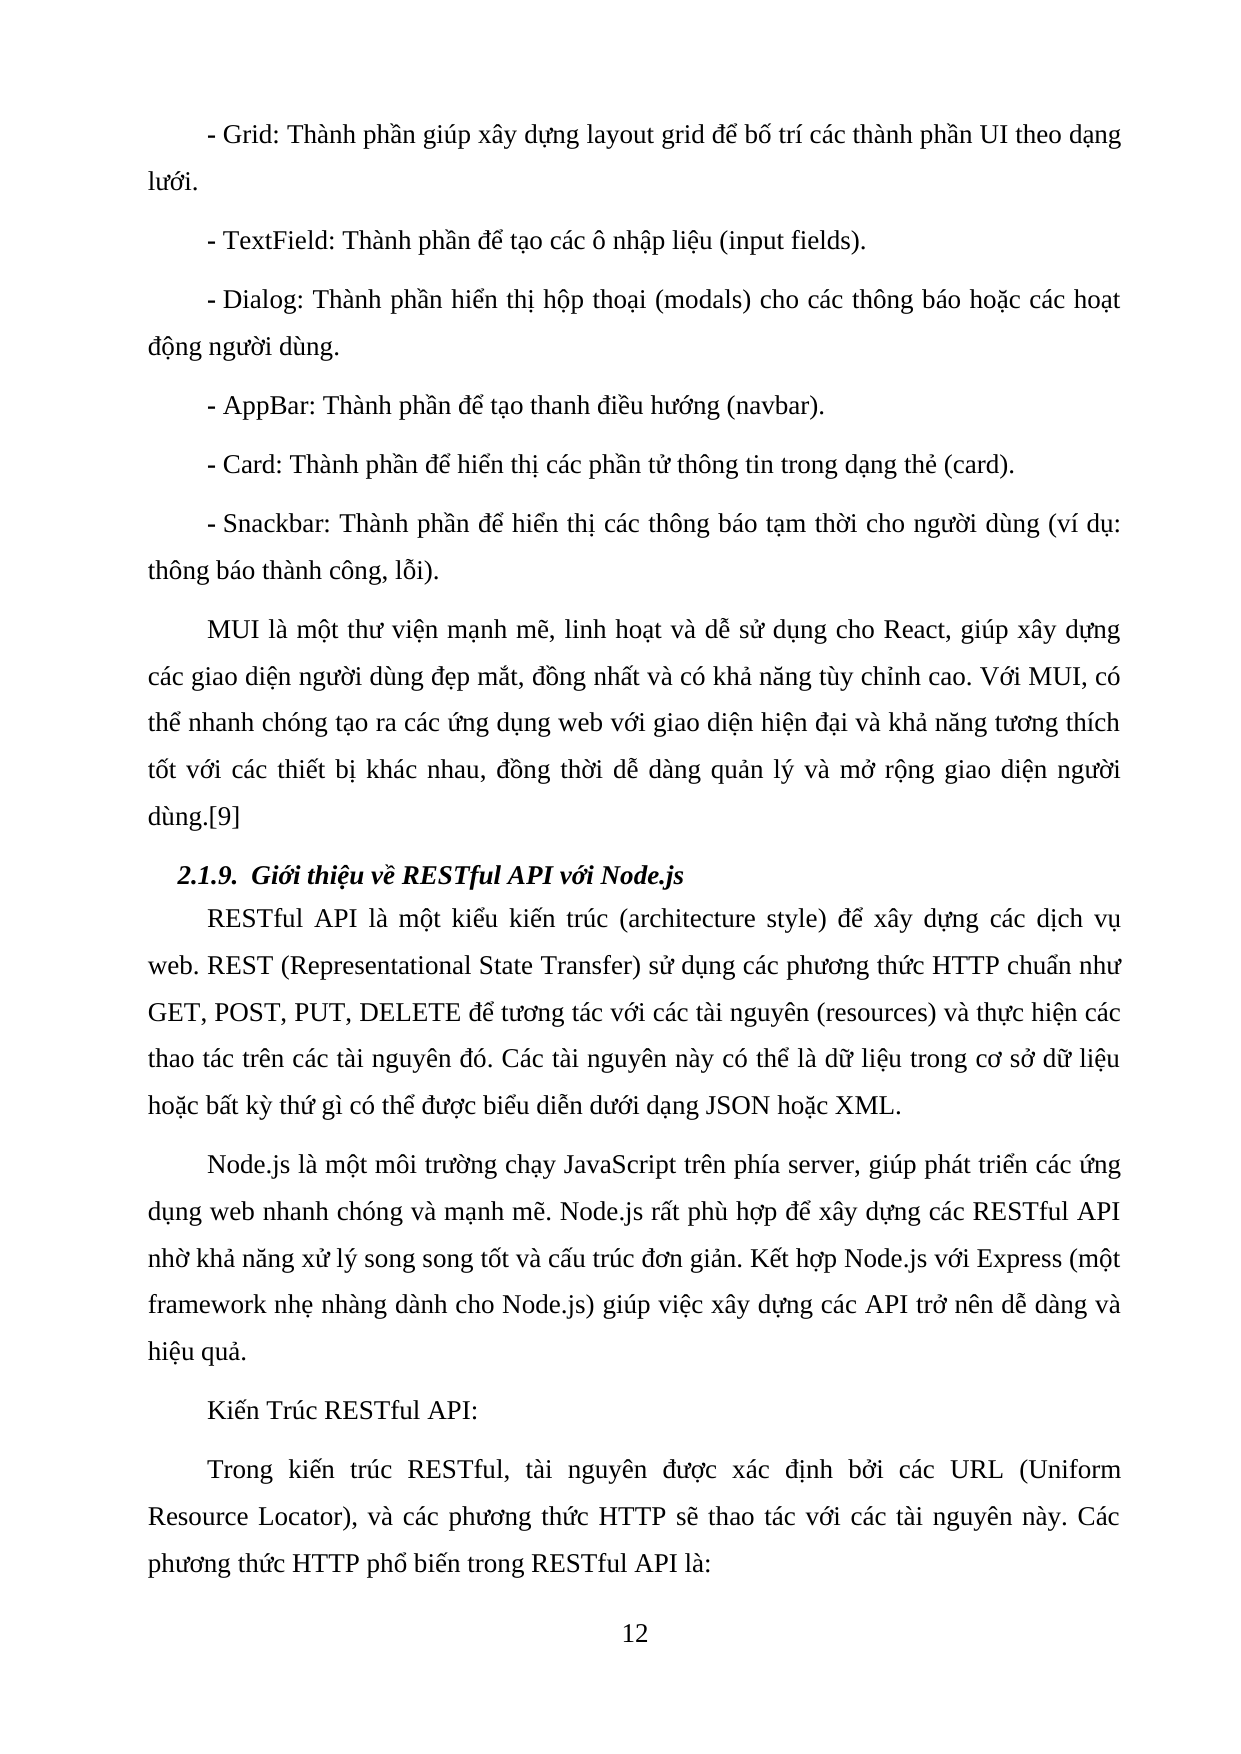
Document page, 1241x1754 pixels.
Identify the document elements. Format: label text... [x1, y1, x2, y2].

text RESTful API là một kiểu kiến trúc (architecture style) để xây dựng các dịch vụ web. REST (Representational State Transfer) sử dụng các phương thức HTTP chuẩn như GET, POST, PUT, DELETE để tương tác với các tài nguyên (resources) và thực hiện các thao tác trên các tài nguyên đó. Các tài nguyên này có thể là dữ liệu trong cơ sở dữ liệu hoặc bất kỳ thứ gì có thể được biểu diễn dưới dạng JSON hoặc XML. [148, 903, 1122, 1120]
list Dialog: Thành phần hiển thị hộp thoại (modals) cho các thông báo hoặc các hoạt động người dùng. [148, 283, 1122, 361]
list Card: Thành phần để hiển thị các phần tử thông tin trong dạng thẻ (card). [148, 448, 1122, 479]
list TextField: Thành phần để tạo các ô nhập liệu (input fields). [148, 224, 1122, 255]
text MUI là một thư viện mạnh mẽ, linh hoạt và dễ sử dụng cho React, giúp xây dựng các giao diện người dùng đẹp mắt, đồng nhất và có khả năng tùy chỉnh cao. Với MUI, có thể nhanh chóng tạo ra các ứng dụng web với giao diện hiện đại và khả năng tương thích tốt với các thiết bị khác nhau, đồng thời dễ dàng quản lý và mở rộng giao diện người dùng.[9] [148, 613, 1122, 831]
list AppBar: Thành phần để tạo thanh điều hướng (navbar). [148, 389, 1122, 420]
text Kiến Trúc RESTful API: [148, 1394, 1122, 1425]
list Snackbar: Thành phần để hiển thị các thông báo tạm thời cho người dùng (ví dụ: thông báo thành công, lỗi). [148, 507, 1122, 585]
subtitle Giới thiệu về RESTful API với Node.js [177, 859, 1122, 890]
list Grid: Thành phần giúp xây dựng layout grid để bố trí các thành phần UI theo dạng lưới. [148, 118, 1122, 196]
text Node.js là một môi trường chạy JavaScript trên phía server, giúp phát triển các ứng dụng web nhanh chóng và mạnh mẽ. Node.js rất phù hợp để xây dựng các RESTful API nhờ khả năng xử lý song song tốt và cấu trúc đơn giản. Kết hợp Node.js với Express (một framework nhẹ nhàng dành cho Node.js) giúp việc xây dựng các API trở nên dễ dàng và hiệu quả. [148, 1148, 1122, 1366]
text Trong kiến trúc RESTful, tài nguyên được xác định bởi các URL (Uniform Resource Locator), và các phương thức HTTP sẽ thao tác với các tài nguyên này. Các phương thức HTTP phổ biến trong RESTful API là: [148, 1453, 1122, 1578]
